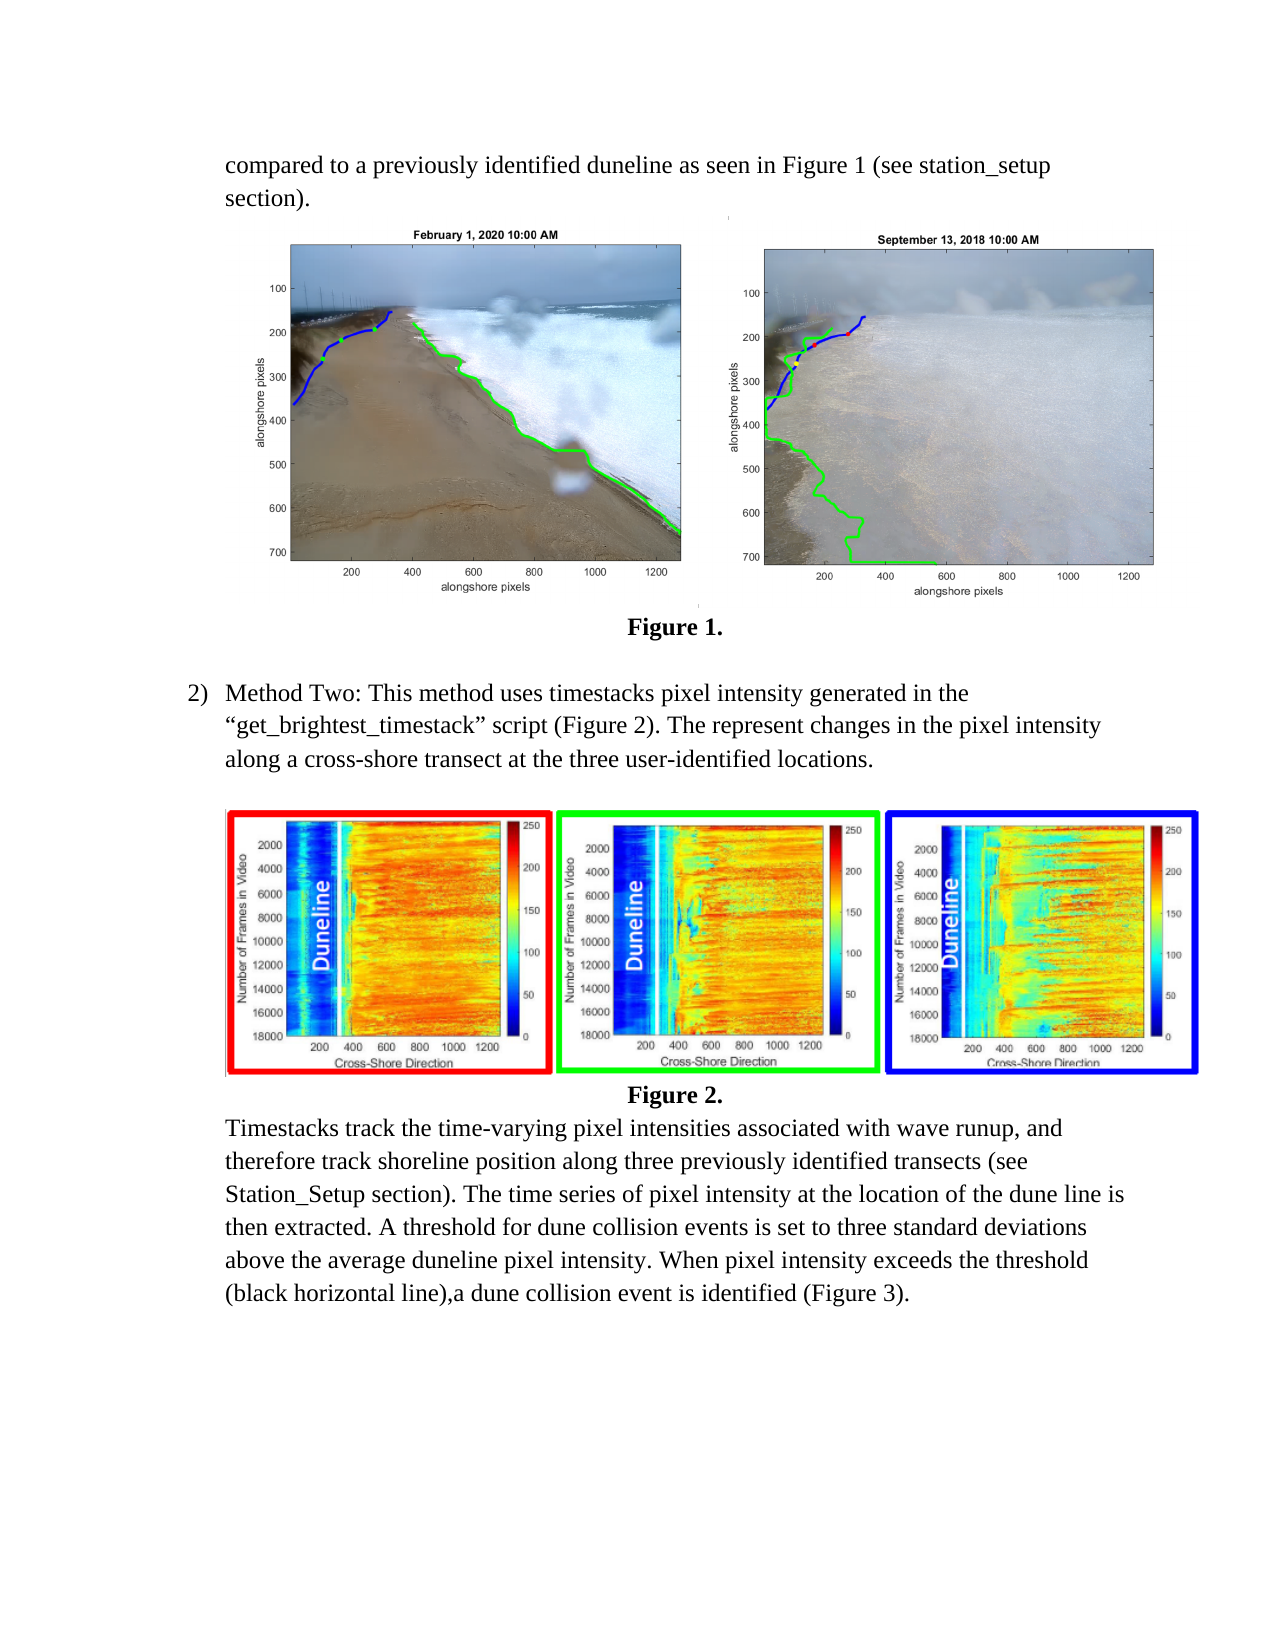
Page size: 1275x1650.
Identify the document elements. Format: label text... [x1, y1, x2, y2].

text Figure 2. [225, 1080, 1125, 1109]
text Timestacks track the time-varying pixel intensities associated with wave runup, and therefore track shoreline position along three previously identified transects (see Station_Setup section). The time series of pixel intensity at the location of the dune line is then extracted. A threshold for dune collision events is set to three standard deviations above the average duneline pixel intensity. When pixel intensity exceeds the threshold (black horizontal line),a dune collision event is identified (Figure 3). [225, 1113, 1125, 1307]
list Method Two: This method uses timestacks pixel intensity generated in the “get_brightest_timestack” script (Figure 2). The represent changes in the pixel intensity along a cross-shore transect at the three user-identified locations. [187, 678, 1125, 772]
picture [225, 809, 1200, 1077]
picture [225, 216, 1200, 608]
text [225, 150, 1125, 212]
text Figure 1. [225, 612, 1125, 640]
